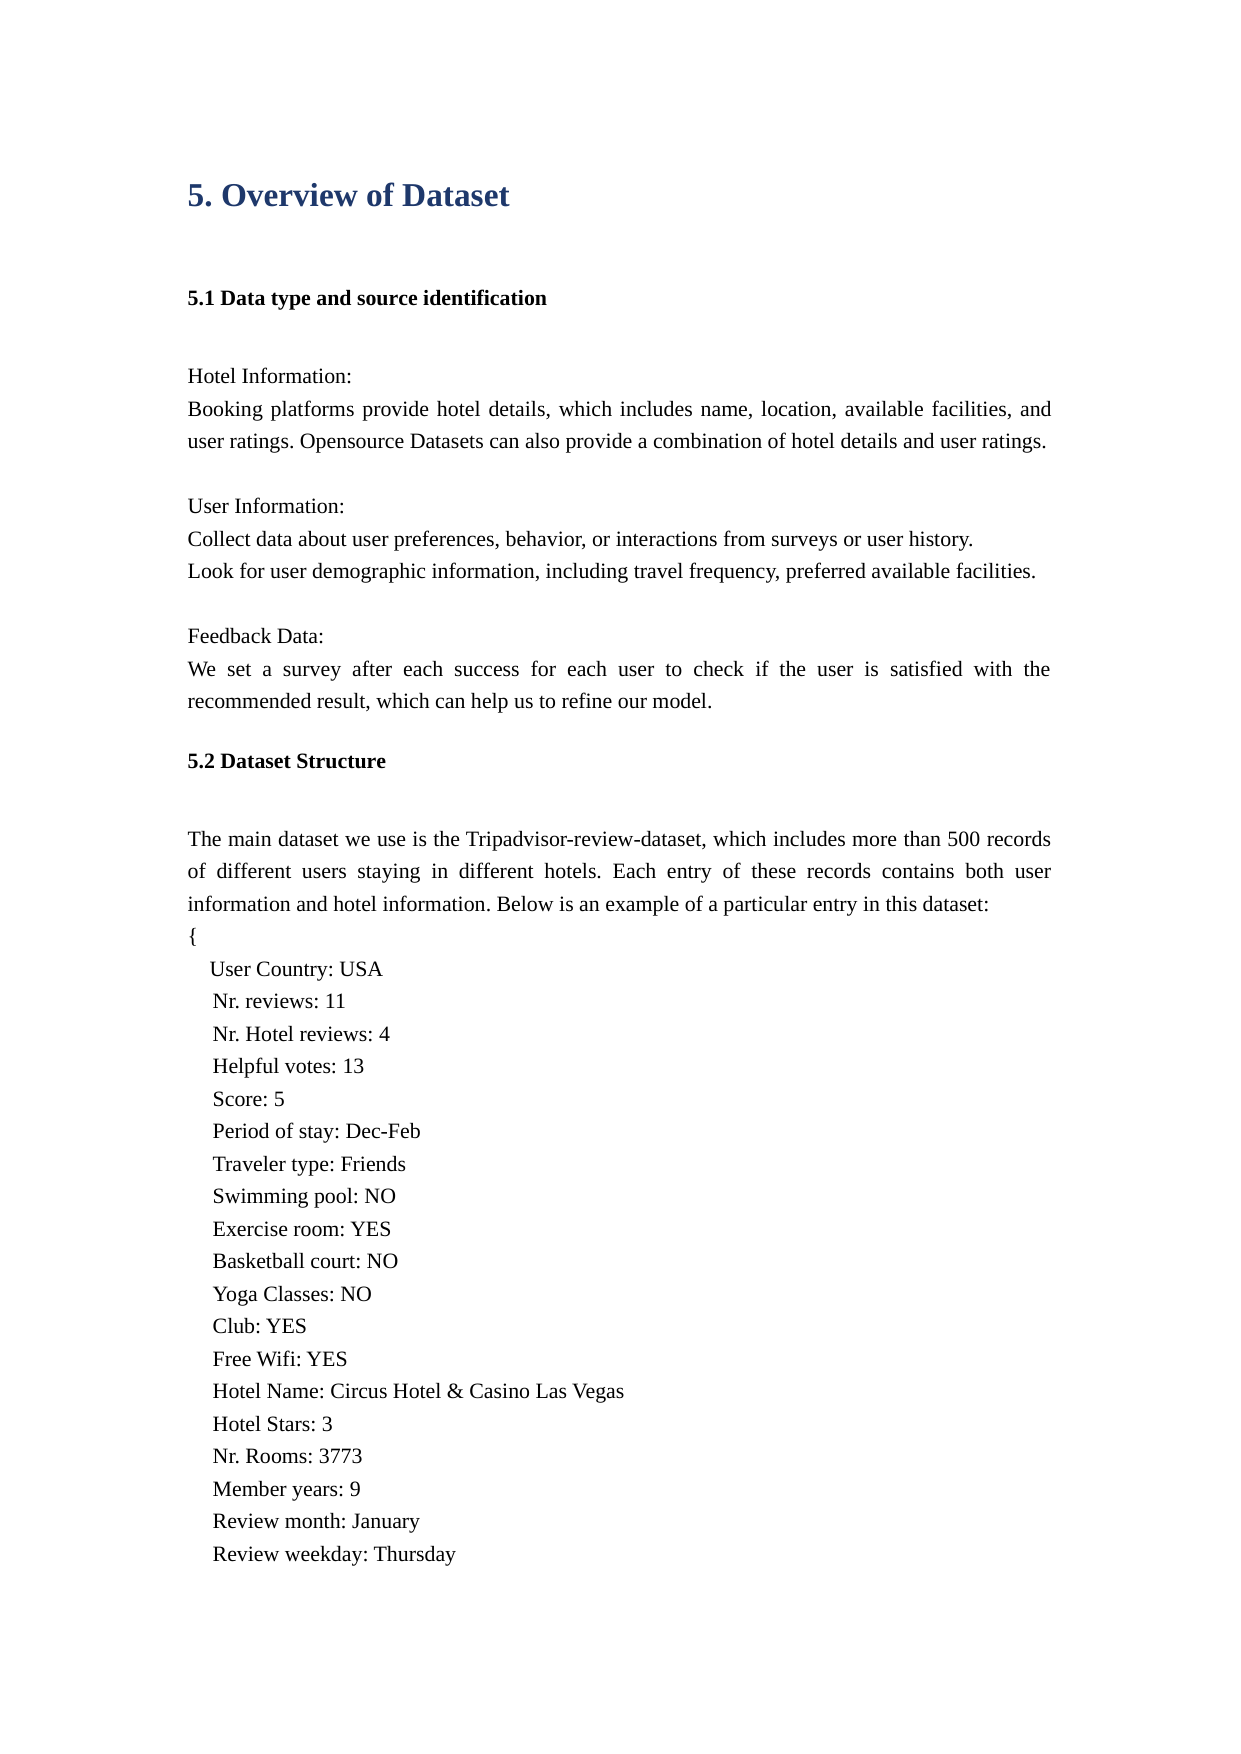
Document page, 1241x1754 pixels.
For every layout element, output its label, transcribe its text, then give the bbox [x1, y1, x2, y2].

subtitle Overview of Dataset [187, 162, 1053, 227]
list User Country: USA [187, 952, 1053, 984]
text Hotel Information: [187, 359, 1053, 392]
list Review weekday: Thursday [187, 1537, 1053, 1569]
list Score: 5 [187, 1082, 1053, 1114]
list Swimming pool: NO [187, 1179, 1053, 1212]
text We set a survey after each success for each user to check if the user is satisfied with the recommended result, which can help us to refine our model. [187, 652, 1053, 717]
list Yoga Classes: NO [187, 1277, 1053, 1309]
text Look for user demographic information, including travel frequency, preferred available facilities. [187, 554, 1053, 587]
list Period of stay: Dec-Feb [187, 1114, 1053, 1147]
list Traveler type: Friends [187, 1147, 1053, 1179]
text Booking platforms provide hotel details, which includes name, location, available facilities, and user ratings. Opensource Datasets can also provide a combination of hotel details and user ratings. [187, 392, 1053, 457]
list Basketball court: NO [187, 1244, 1053, 1277]
list Club: YES [187, 1309, 1053, 1342]
list Exercise room: YES [187, 1212, 1053, 1244]
list { [187, 919, 1053, 952]
list Hotel Name: Circus Hotel & Casino Las Vegas [187, 1374, 1053, 1407]
list Hotel Stars: 3 [187, 1407, 1053, 1439]
list Helpful votes: 13 [187, 1049, 1053, 1082]
text Feedback Data: [187, 619, 1053, 652]
subtitle 5.1 Data type and source identification [187, 282, 1053, 314]
list The main dataset we use is the Tripadvisor-review-dataset, which includes more than 500 records of different users staying in different hotels. Each entry of these records contains both user information and hotel information. Below is an example of a particular entry in this dataset: [187, 822, 1053, 919]
list Review month: January [187, 1504, 1053, 1537]
list Free Wifi: YES [187, 1342, 1053, 1374]
text User Information: [187, 489, 1053, 522]
subtitle 5.2 Dataset Structure [187, 744, 1053, 777]
text Collect data about user preferences, behavior, or interactions from surveys or user history. [187, 522, 1053, 554]
list Member years: 9 [187, 1472, 1053, 1504]
list Nr. reviews: 11 [187, 984, 1053, 1017]
list Nr. Hotel reviews: 4 [187, 1017, 1053, 1049]
list Nr. Rooms: 3773 [187, 1439, 1053, 1472]
